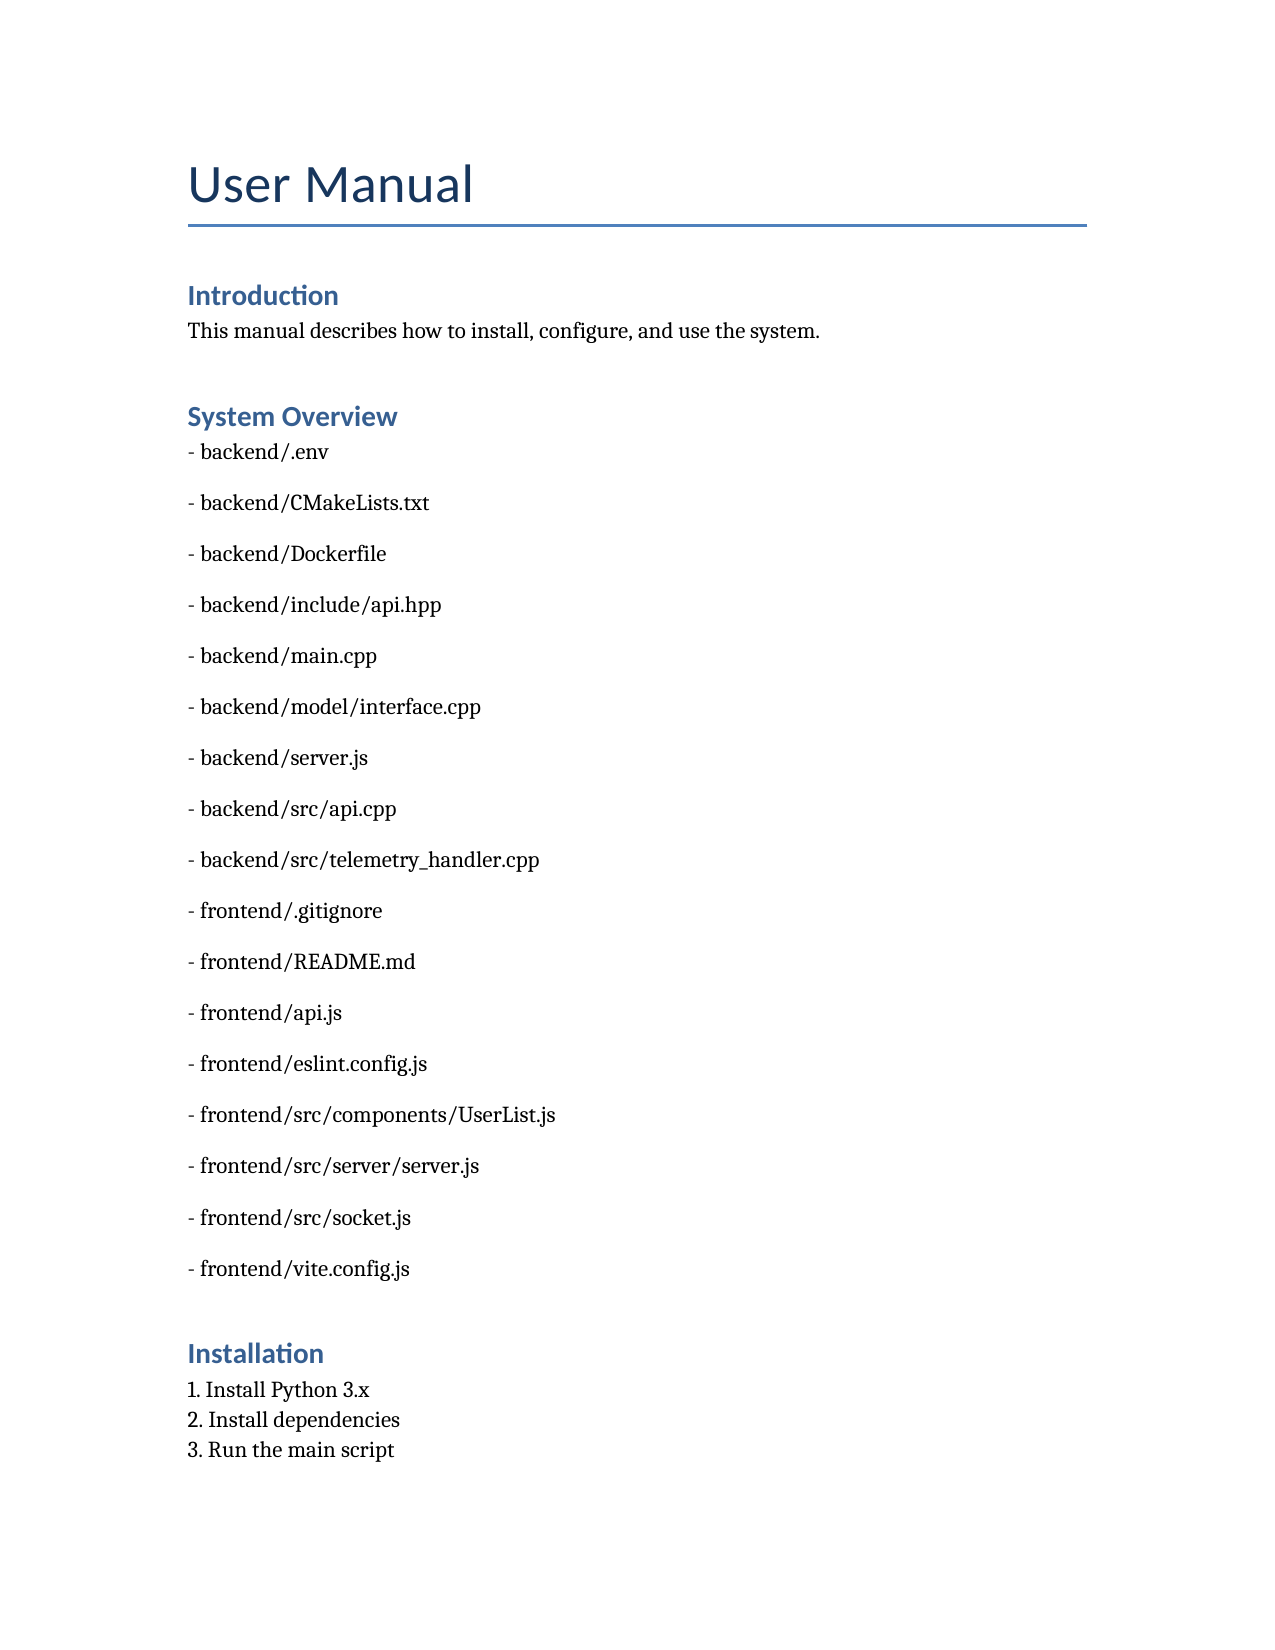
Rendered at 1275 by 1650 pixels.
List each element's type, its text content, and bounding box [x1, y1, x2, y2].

text - backend/model/interface.cpp [187, 694, 1087, 720]
text - backend/server.js [187, 745, 1087, 771]
text - frontend/eslint.config.js [187, 1051, 1087, 1077]
text - backend/src/telemetry_handler.cpp [187, 847, 1087, 873]
subtitle Installation [187, 1336, 1087, 1371]
text - frontend/src/server/server.js [187, 1153, 1087, 1179]
text - frontend/README.md [187, 949, 1087, 975]
text - frontend/.gitignore [187, 898, 1087, 924]
text This manual describes how to install, configure, and use the system. [187, 317, 1087, 344]
text - frontend/src/socket.js [187, 1204, 1087, 1231]
text - backend/Dockerfile [187, 541, 1087, 567]
text - backend/include/api.hpp [187, 592, 1087, 618]
text 1. Install Python 3.x 2. Install dependencies 3. Run the main script [187, 1376, 1087, 1463]
title User Manual [187, 150, 1087, 227]
subtitle System Overview [187, 398, 1087, 433]
text - backend/main.cpp [187, 643, 1087, 669]
text - frontend/src/components/UserList.js [187, 1102, 1087, 1128]
subtitle Introduction [187, 277, 1087, 312]
text - frontend/api.js [187, 1000, 1087, 1026]
text - frontend/vite.config.js [187, 1255, 1087, 1282]
text - backend/src/api.cpp [187, 796, 1087, 822]
text - backend/.env [187, 439, 1087, 465]
text - backend/CMakeLists.txt [187, 490, 1087, 516]
